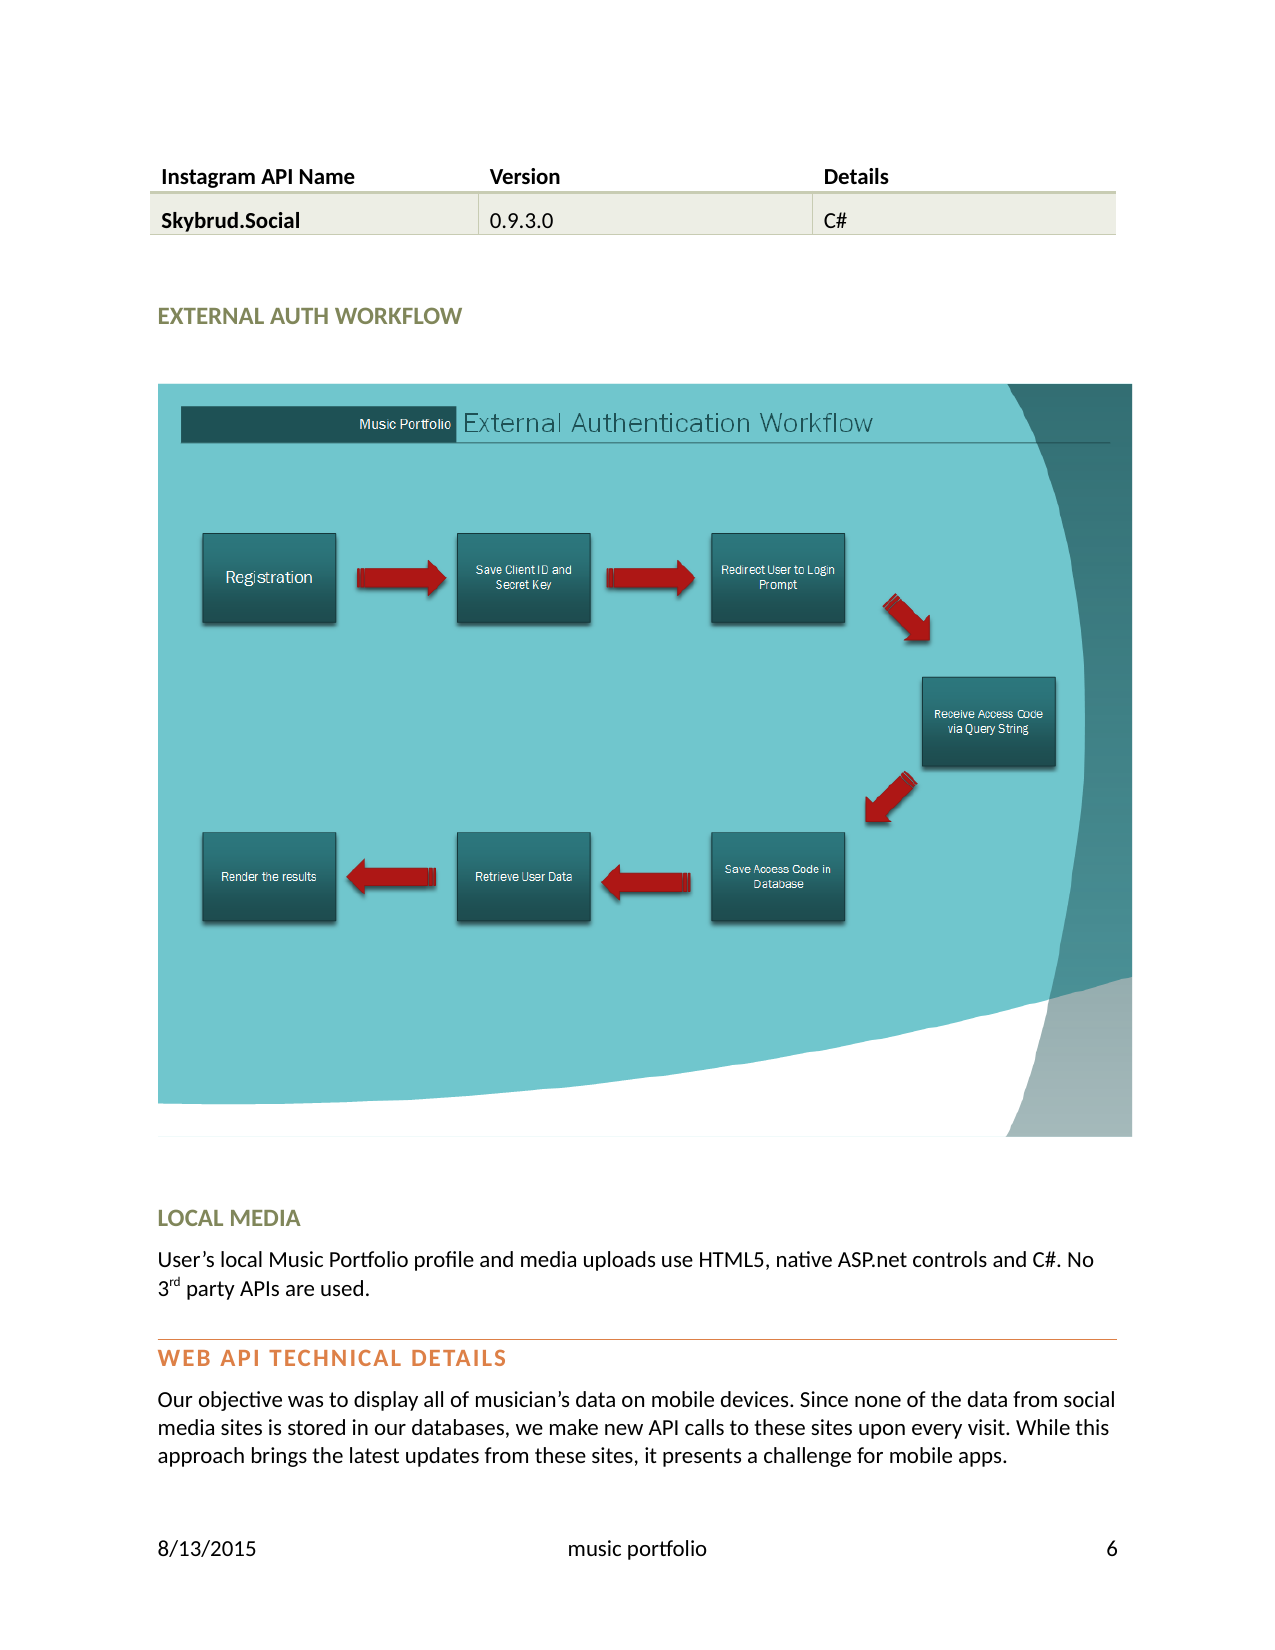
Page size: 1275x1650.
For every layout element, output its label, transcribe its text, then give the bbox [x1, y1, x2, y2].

table_header Instagram API Name [150, 150, 478, 191]
table_header Details [812, 150, 1116, 191]
table_cell 0.9.3.0 [479, 194, 812, 234]
table_header Version [478, 150, 812, 191]
text Our objective was to display all of musician’s data on mobile devices. Since none of the data from social media sites is stored in our databases, we make new API calls to these sites upon every visit. While this approach brings the latest updates from these sites, it presents a challenge for mobile apps. [157, 1385, 1117, 1469]
subtitle WEB API technical details [157, 1340, 1117, 1373]
subtitle external auth workflow [157, 300, 1117, 331]
text User’s local Music Portfolio profile and media uploads use HTML5, native ASP.net controls and C#. No 3rd party APIs are used. [157, 1246, 1117, 1302]
table_cell C# [813, 194, 1116, 234]
picture [157, 383, 1133, 1137]
table_cell Skybrud.Social [150, 194, 478, 234]
subtitle LOCAL media [157, 1203, 1117, 1233]
